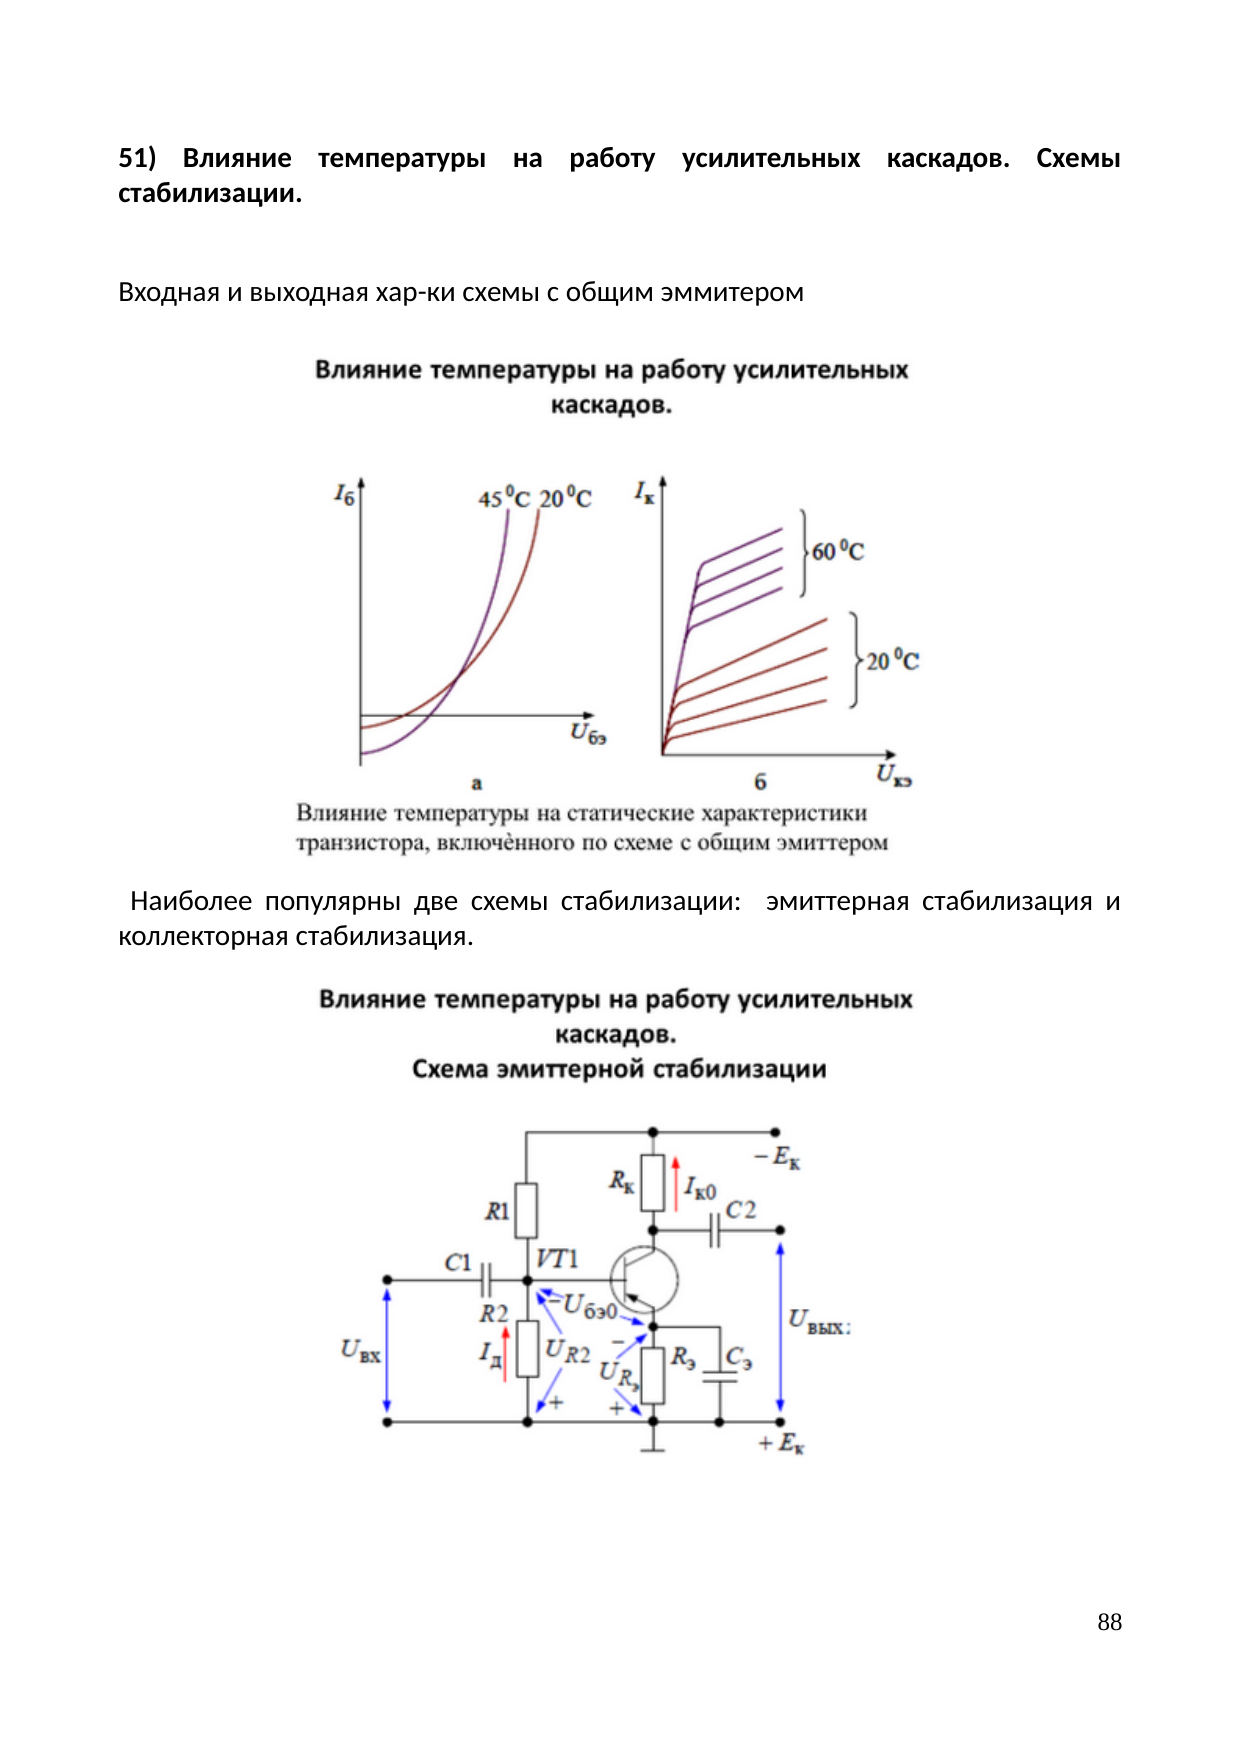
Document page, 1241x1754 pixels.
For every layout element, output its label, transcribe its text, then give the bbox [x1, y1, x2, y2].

picture [280, 323, 960, 867]
subtitle 51) Влияние температуры на работу усилительных каскадов. Схемы стабилизации. [118, 139, 1122, 210]
text Входная и выходная хар-ки схемы с общим эммитером [118, 273, 1122, 308]
picture [296, 967, 945, 1466]
